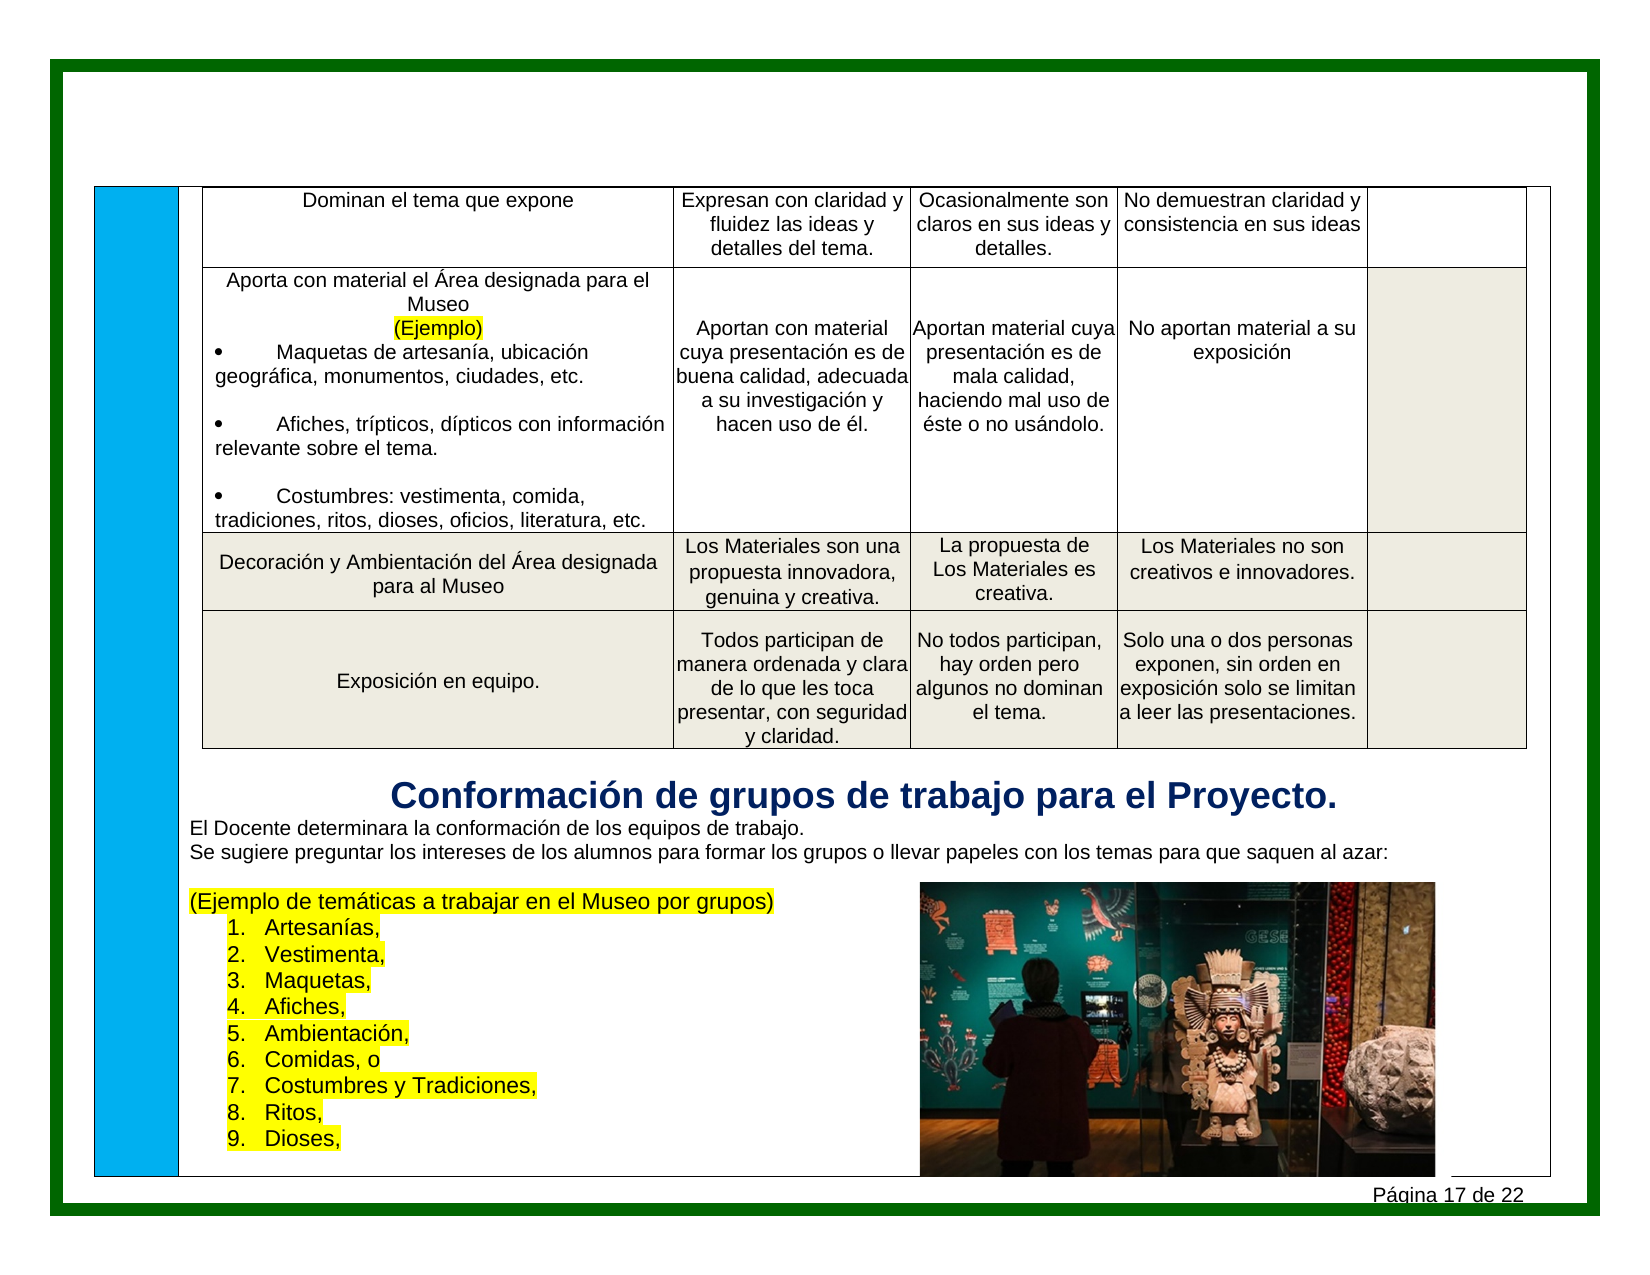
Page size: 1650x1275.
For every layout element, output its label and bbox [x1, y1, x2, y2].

picture [919, 882, 1452, 1177]
table_cell [179, 187, 1550, 1176]
